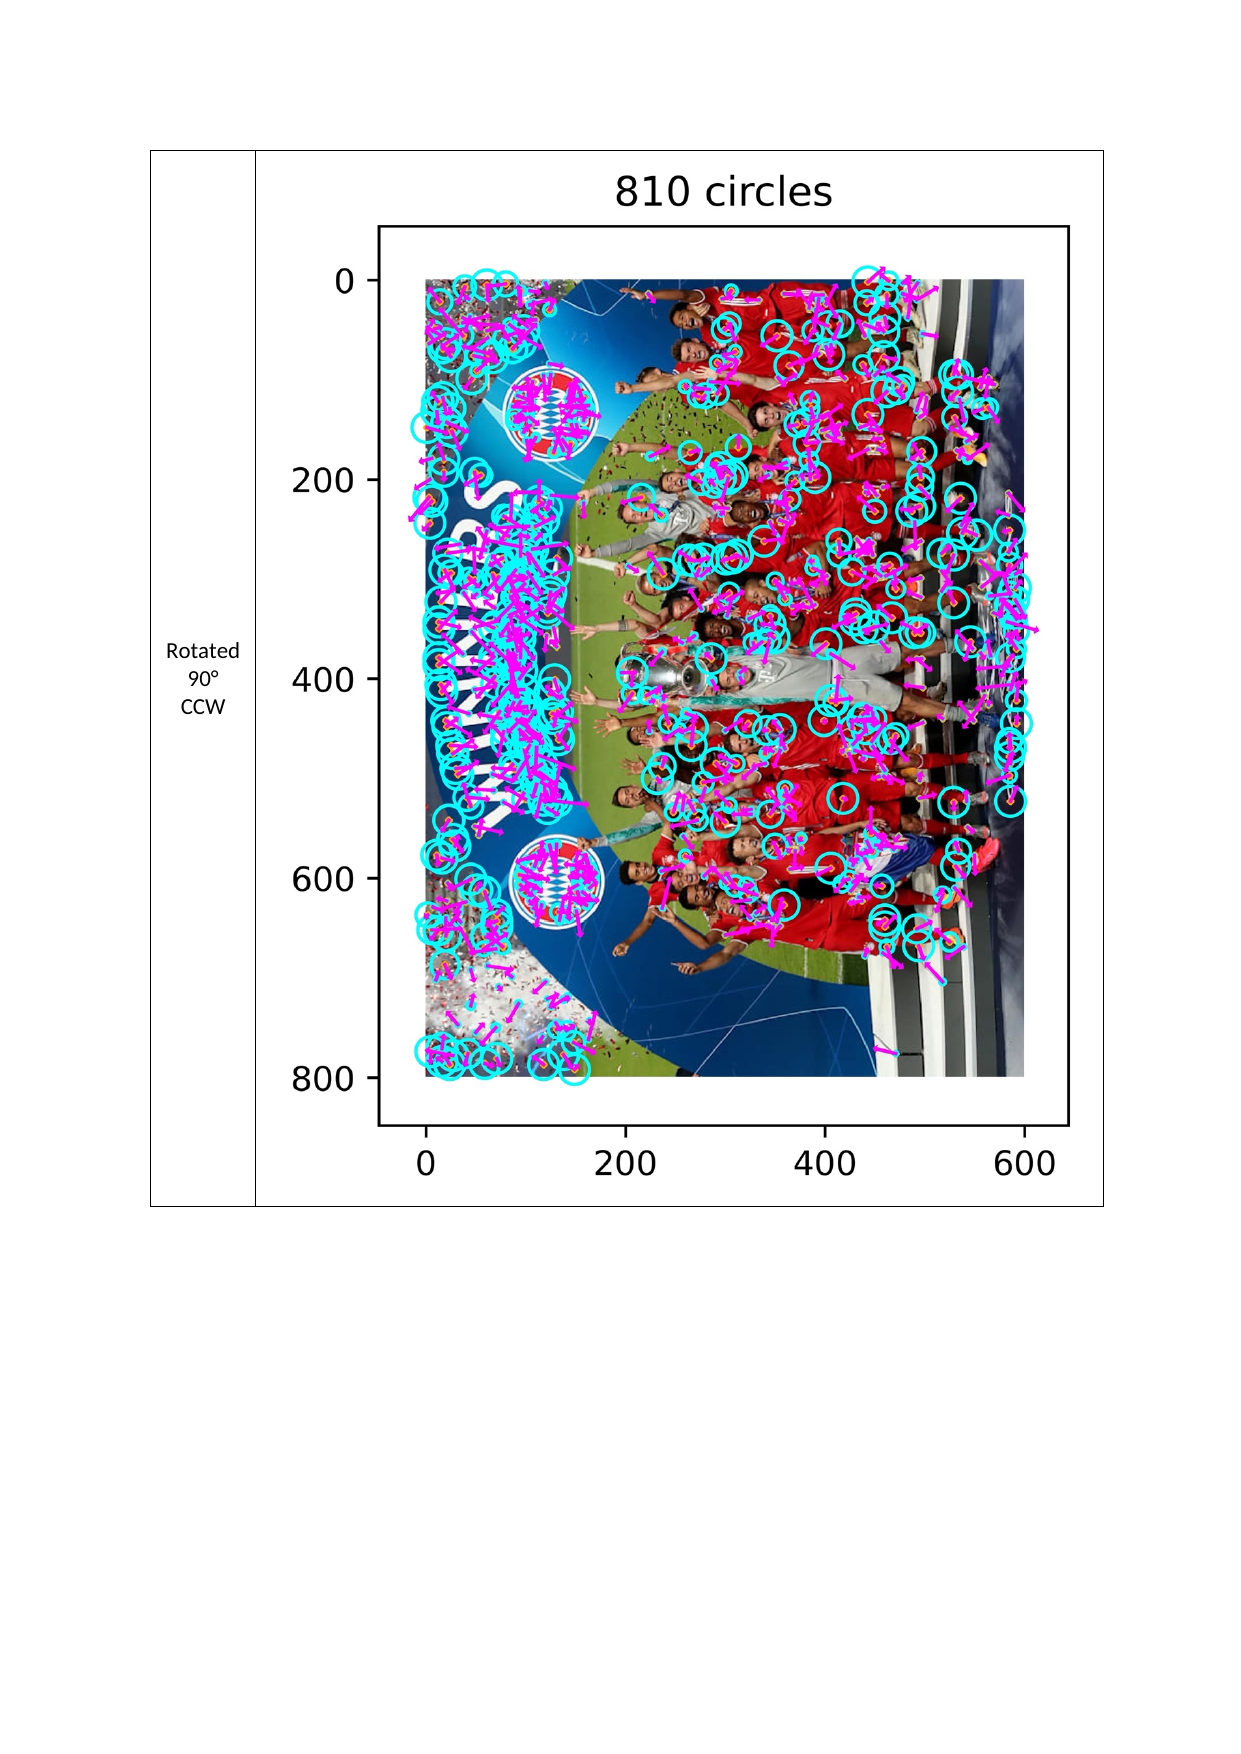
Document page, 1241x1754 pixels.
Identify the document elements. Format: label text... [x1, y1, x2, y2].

table_cell [256, 151, 266, 1206]
table_cell Rotated 90° CCW [151, 151, 255, 1206]
picture [266, 151, 1092, 1206]
table_cell [1092, 151, 1103, 1206]
